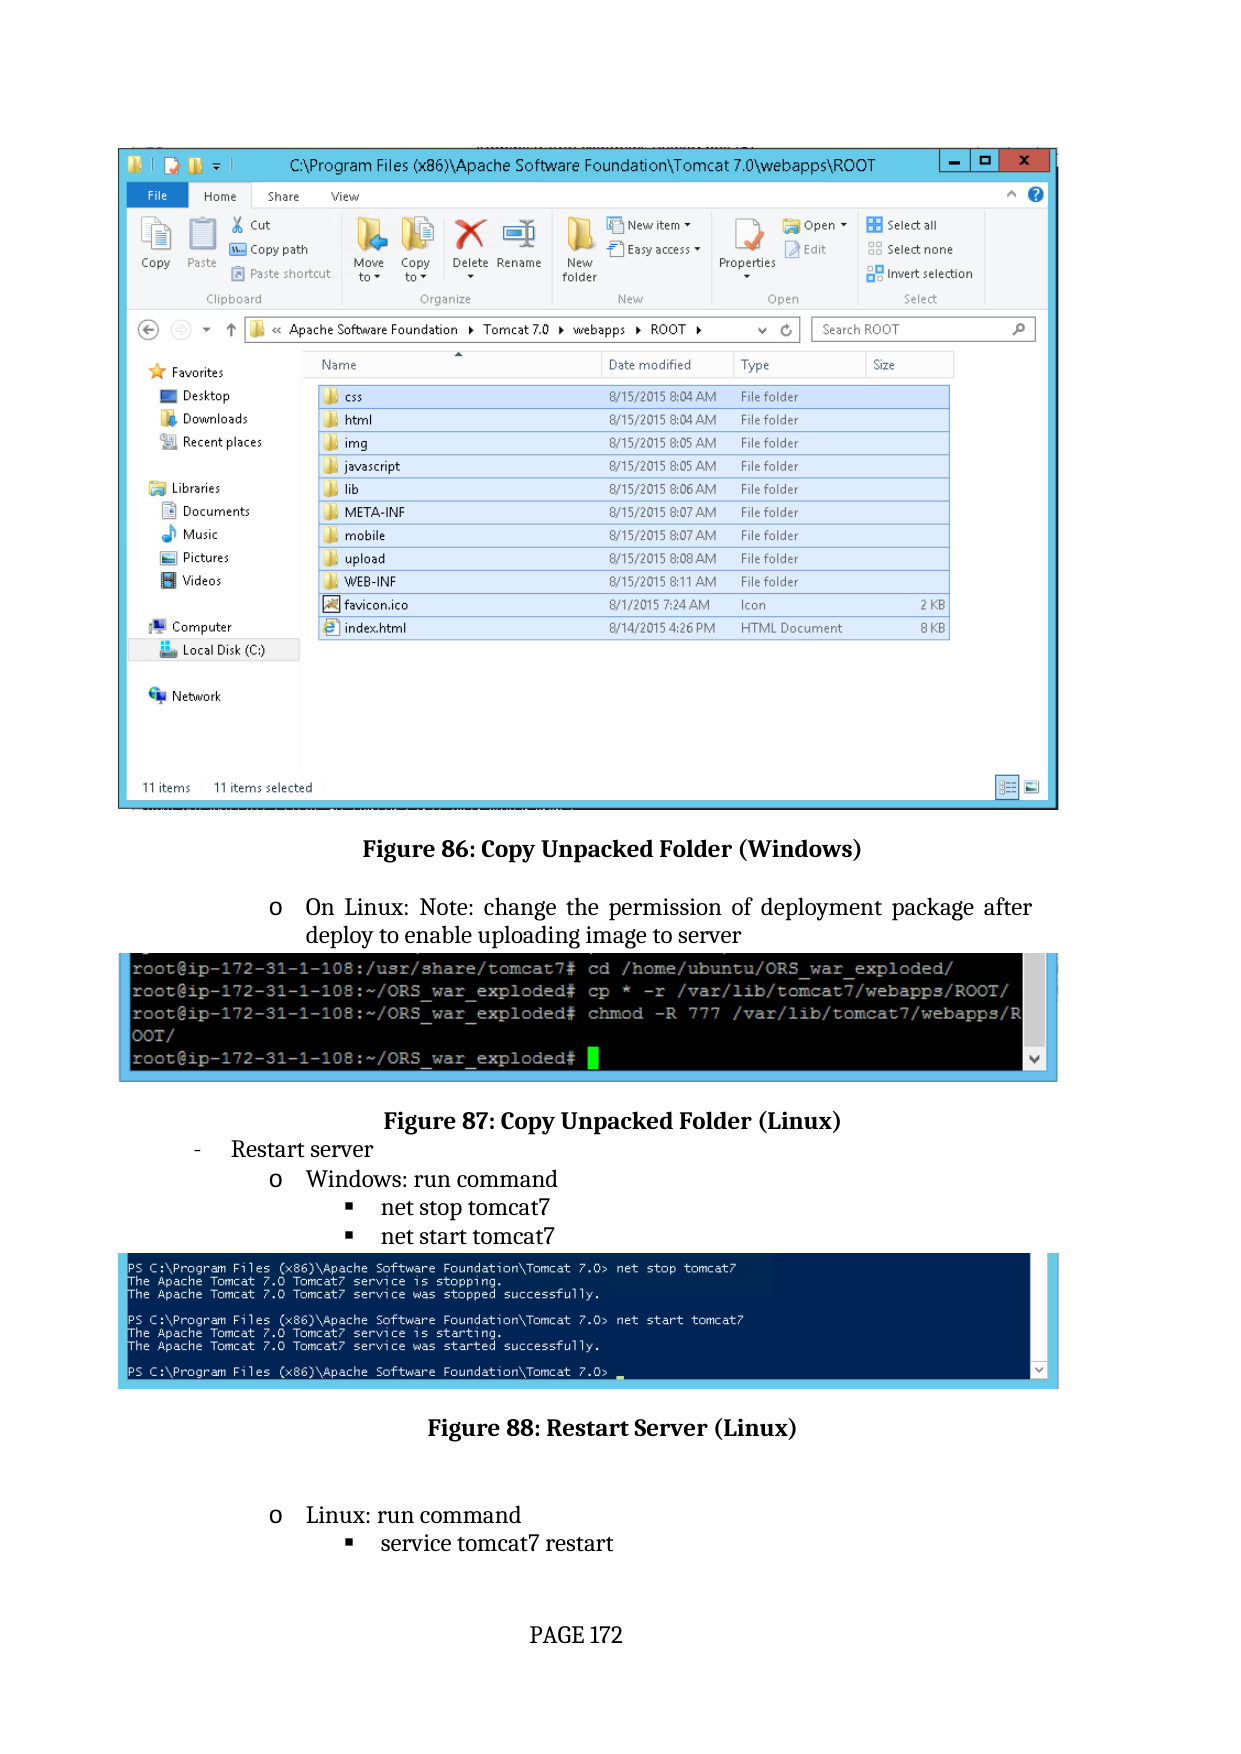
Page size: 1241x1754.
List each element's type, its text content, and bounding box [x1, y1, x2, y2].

list Windows: run command [268, 1163, 1033, 1193]
list Linux: run command [268, 1499, 1033, 1529]
picture [118, 1253, 1059, 1389]
picture [118, 953, 1059, 1082]
list net start tomcat7 [343, 1221, 1033, 1250]
list On Linux: Note: change the permission of deployment package after deploy to enable uploading image to server [268, 892, 1033, 950]
picture [118, 147, 1059, 810]
list Restart server [193, 1135, 1033, 1163]
list service tomcat7 restart [343, 1529, 1033, 1558]
list net stop tomcat7 [343, 1193, 1033, 1221]
